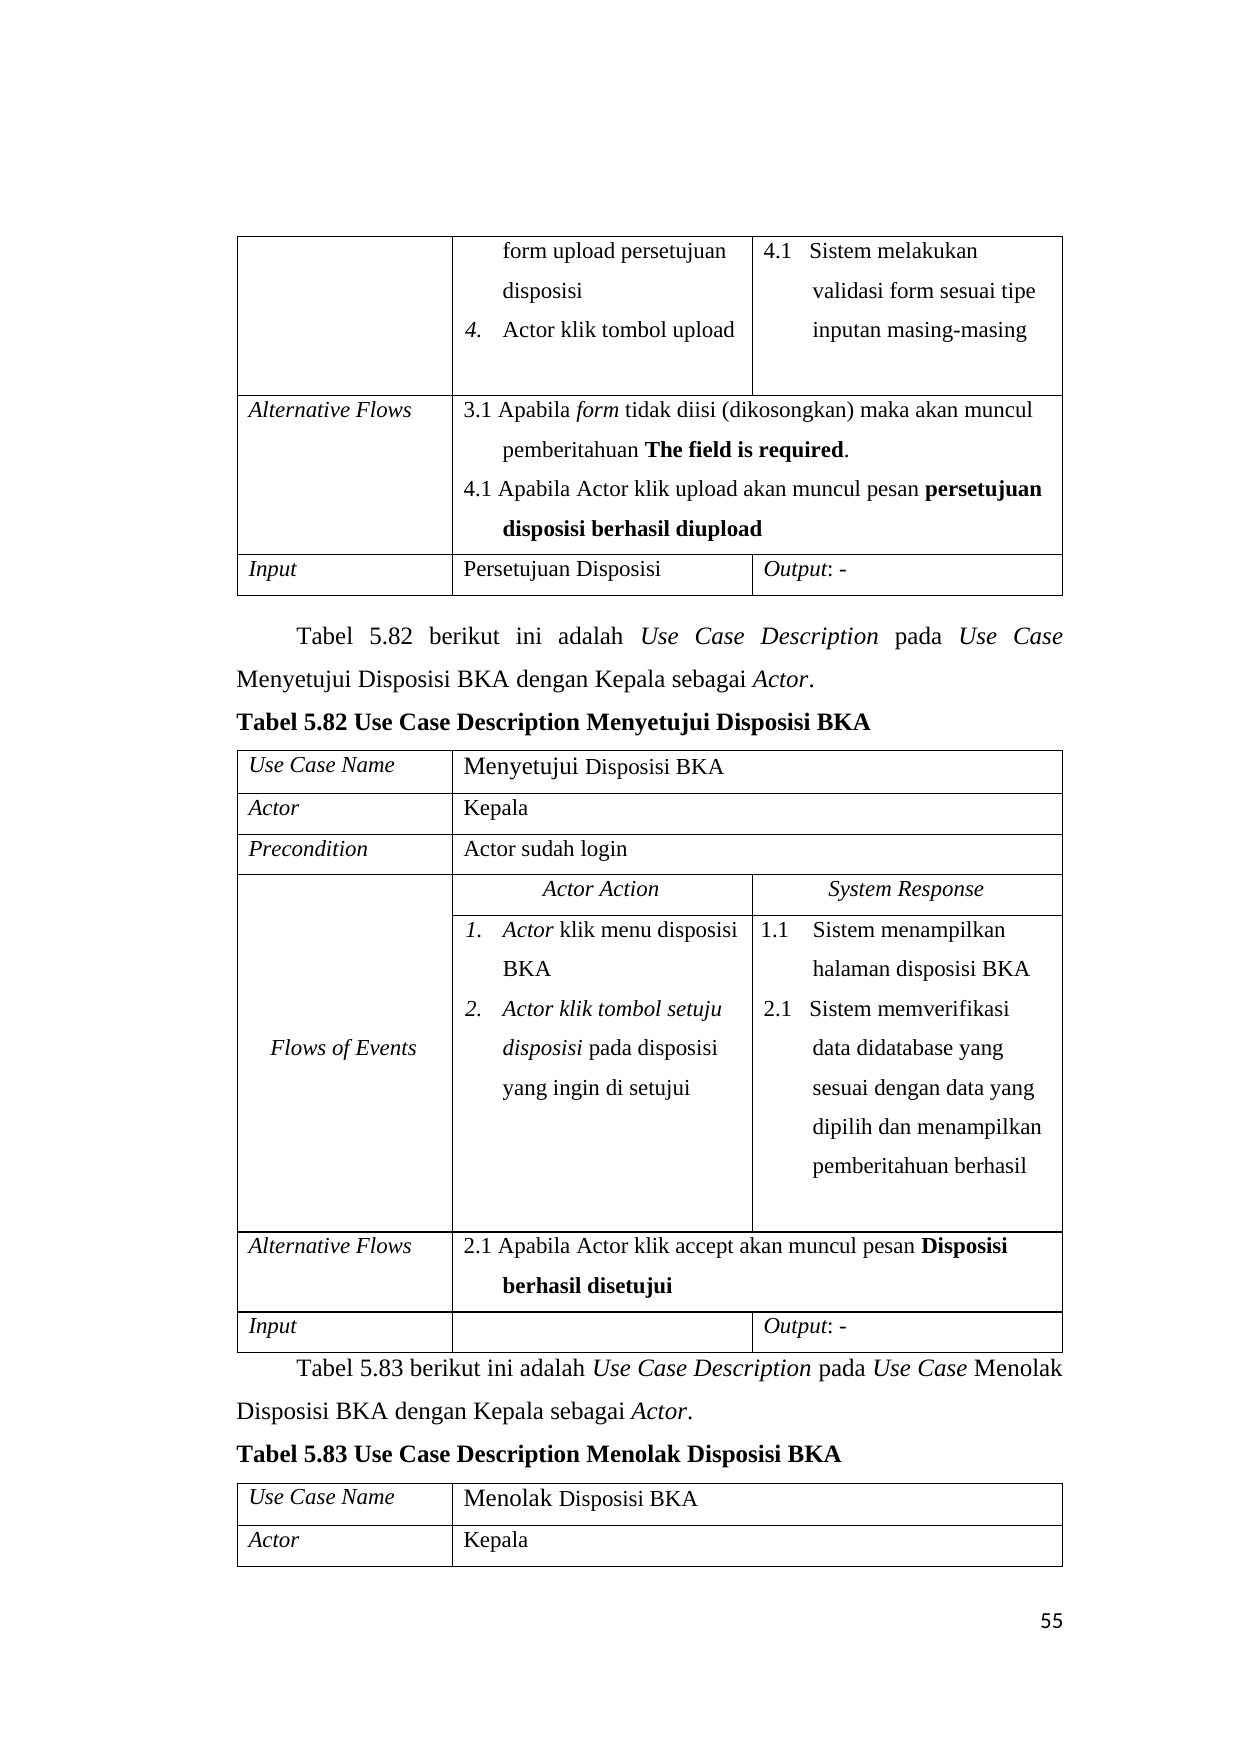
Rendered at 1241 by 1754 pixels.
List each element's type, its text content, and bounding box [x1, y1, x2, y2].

text Tabel 5.83 berikut ini adalah Use Case Description pada Use Case Menolak Disposisi BKA dengan Kepala sebagai Actor. [236, 1353, 1063, 1425]
text Tabel 5.82 Use Case Description Menyetujui Disposisi BKA [236, 707, 1063, 736]
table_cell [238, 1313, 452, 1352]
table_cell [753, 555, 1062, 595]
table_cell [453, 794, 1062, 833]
text Tabel 5.83 Use Case Description Menolak Disposisi BKA [236, 1439, 1063, 1468]
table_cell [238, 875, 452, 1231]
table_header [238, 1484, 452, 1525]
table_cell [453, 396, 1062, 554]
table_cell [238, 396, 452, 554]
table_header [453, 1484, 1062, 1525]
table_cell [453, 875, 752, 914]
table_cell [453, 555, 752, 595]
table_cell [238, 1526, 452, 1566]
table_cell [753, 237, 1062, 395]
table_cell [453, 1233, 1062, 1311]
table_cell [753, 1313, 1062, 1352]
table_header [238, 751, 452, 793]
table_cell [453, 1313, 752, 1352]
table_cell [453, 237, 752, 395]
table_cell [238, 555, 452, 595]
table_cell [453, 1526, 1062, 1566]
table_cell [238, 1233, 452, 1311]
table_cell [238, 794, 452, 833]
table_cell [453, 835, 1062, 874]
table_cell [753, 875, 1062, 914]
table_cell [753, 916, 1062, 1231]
text Tabel 5.82 berikut ini adalah Use Case Description pada Use Case Menyetujui Disposisi BKA dengan Kepala sebagai Actor. [236, 621, 1063, 693]
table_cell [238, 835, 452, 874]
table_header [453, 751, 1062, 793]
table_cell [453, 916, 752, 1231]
